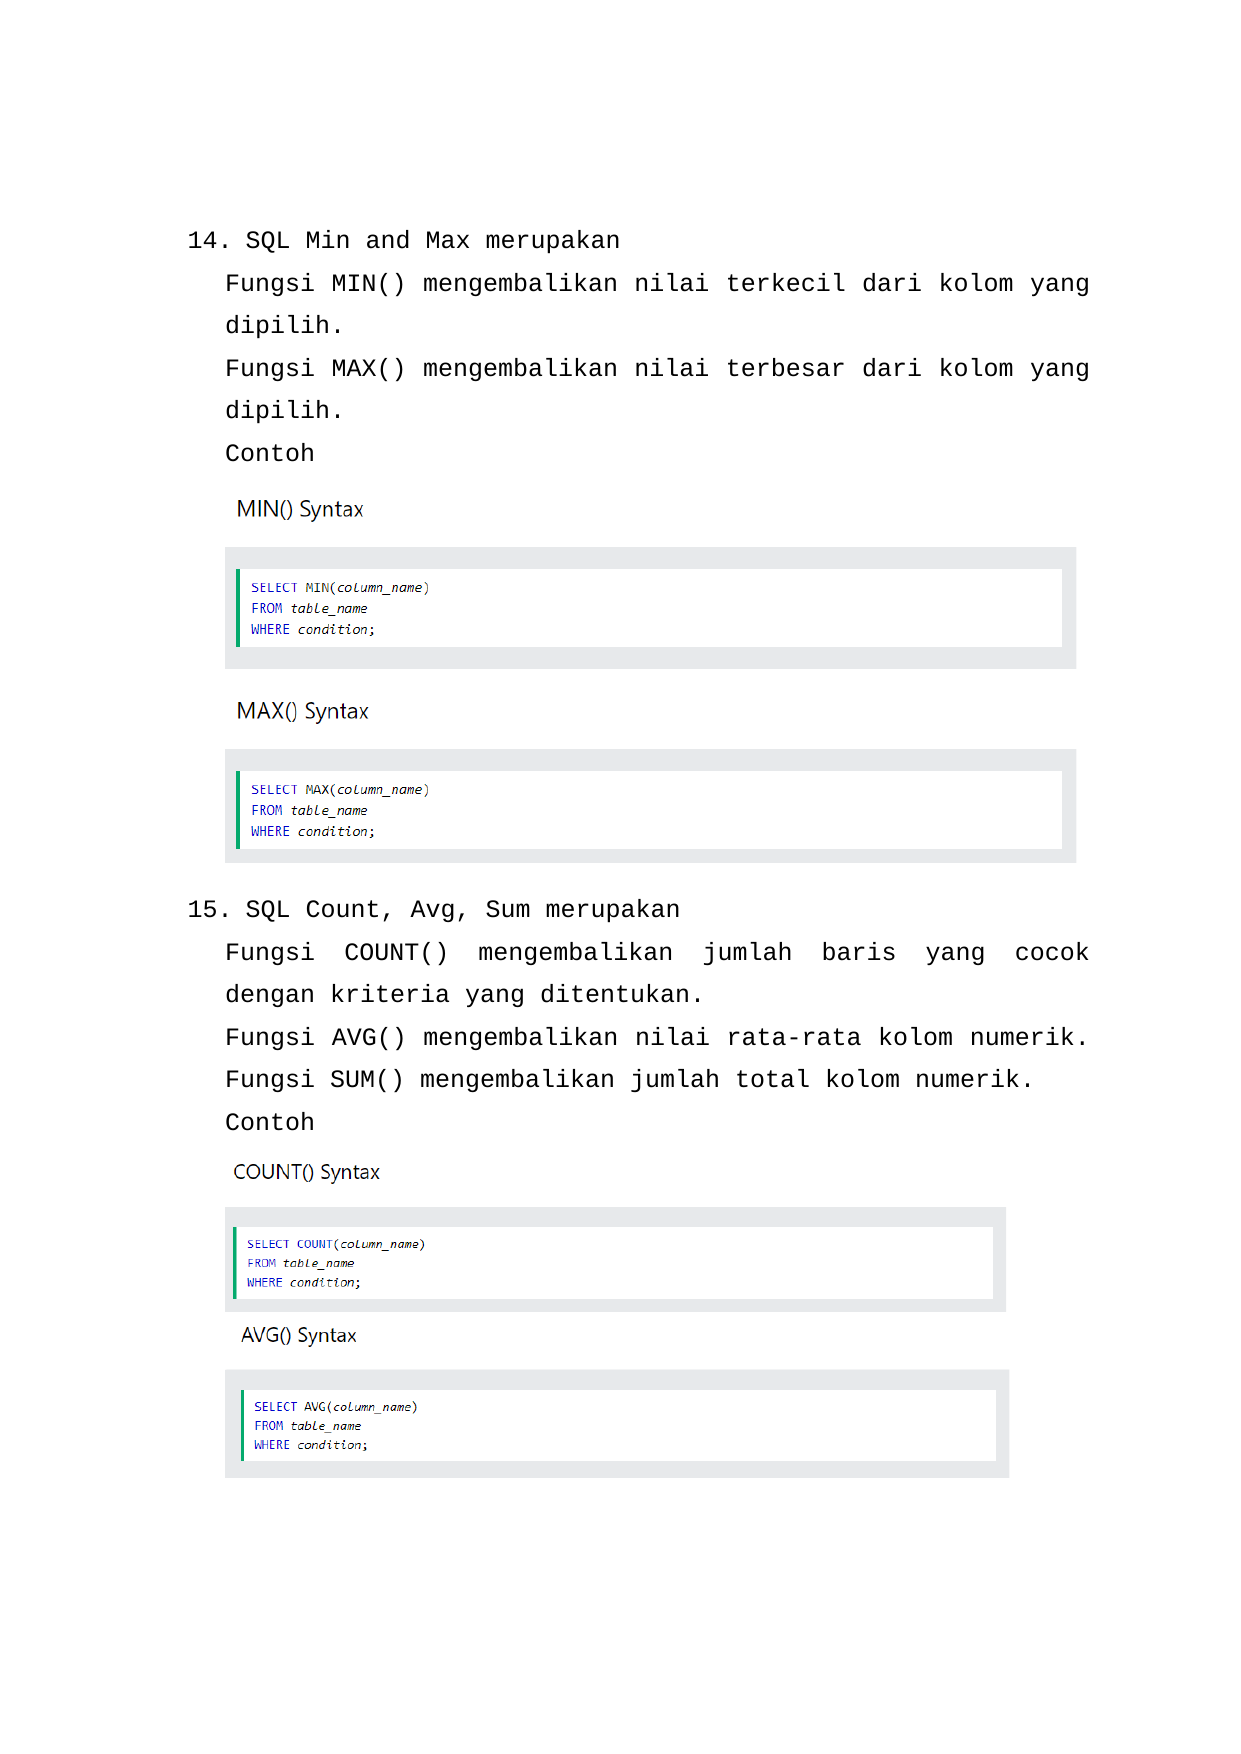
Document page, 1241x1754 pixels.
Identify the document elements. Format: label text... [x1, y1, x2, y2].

text Contoh [225, 440, 1090, 468]
picture [225, 1152, 1007, 1312]
list SQL Count, Avg, Sum merupakan [187, 897, 1090, 925]
list SQL Min and Max merupakan [187, 228, 1090, 256]
picture [225, 490, 1077, 863]
text Fungsi AVG() mengembalikan nilai rata-rata kolom numerik. Fungsi SUM() mengembalikan jumlah total kolom numerik. [225, 1024, 1090, 1095]
text Contoh [225, 1109, 1090, 1138]
text Fungsi COUNT() mengembalikan jumlah baris yang cocok dengan kriteria yang ditentukan. [225, 939, 1090, 1010]
text Fungsi MIN() mengembalikan nilai terkecil dari kolom yang dipilih. [225, 270, 1090, 341]
text Fungsi MAX() mengembalikan nilai terbesar dari kolom yang dipilih. [225, 355, 1090, 426]
picture [225, 1323, 1010, 1478]
